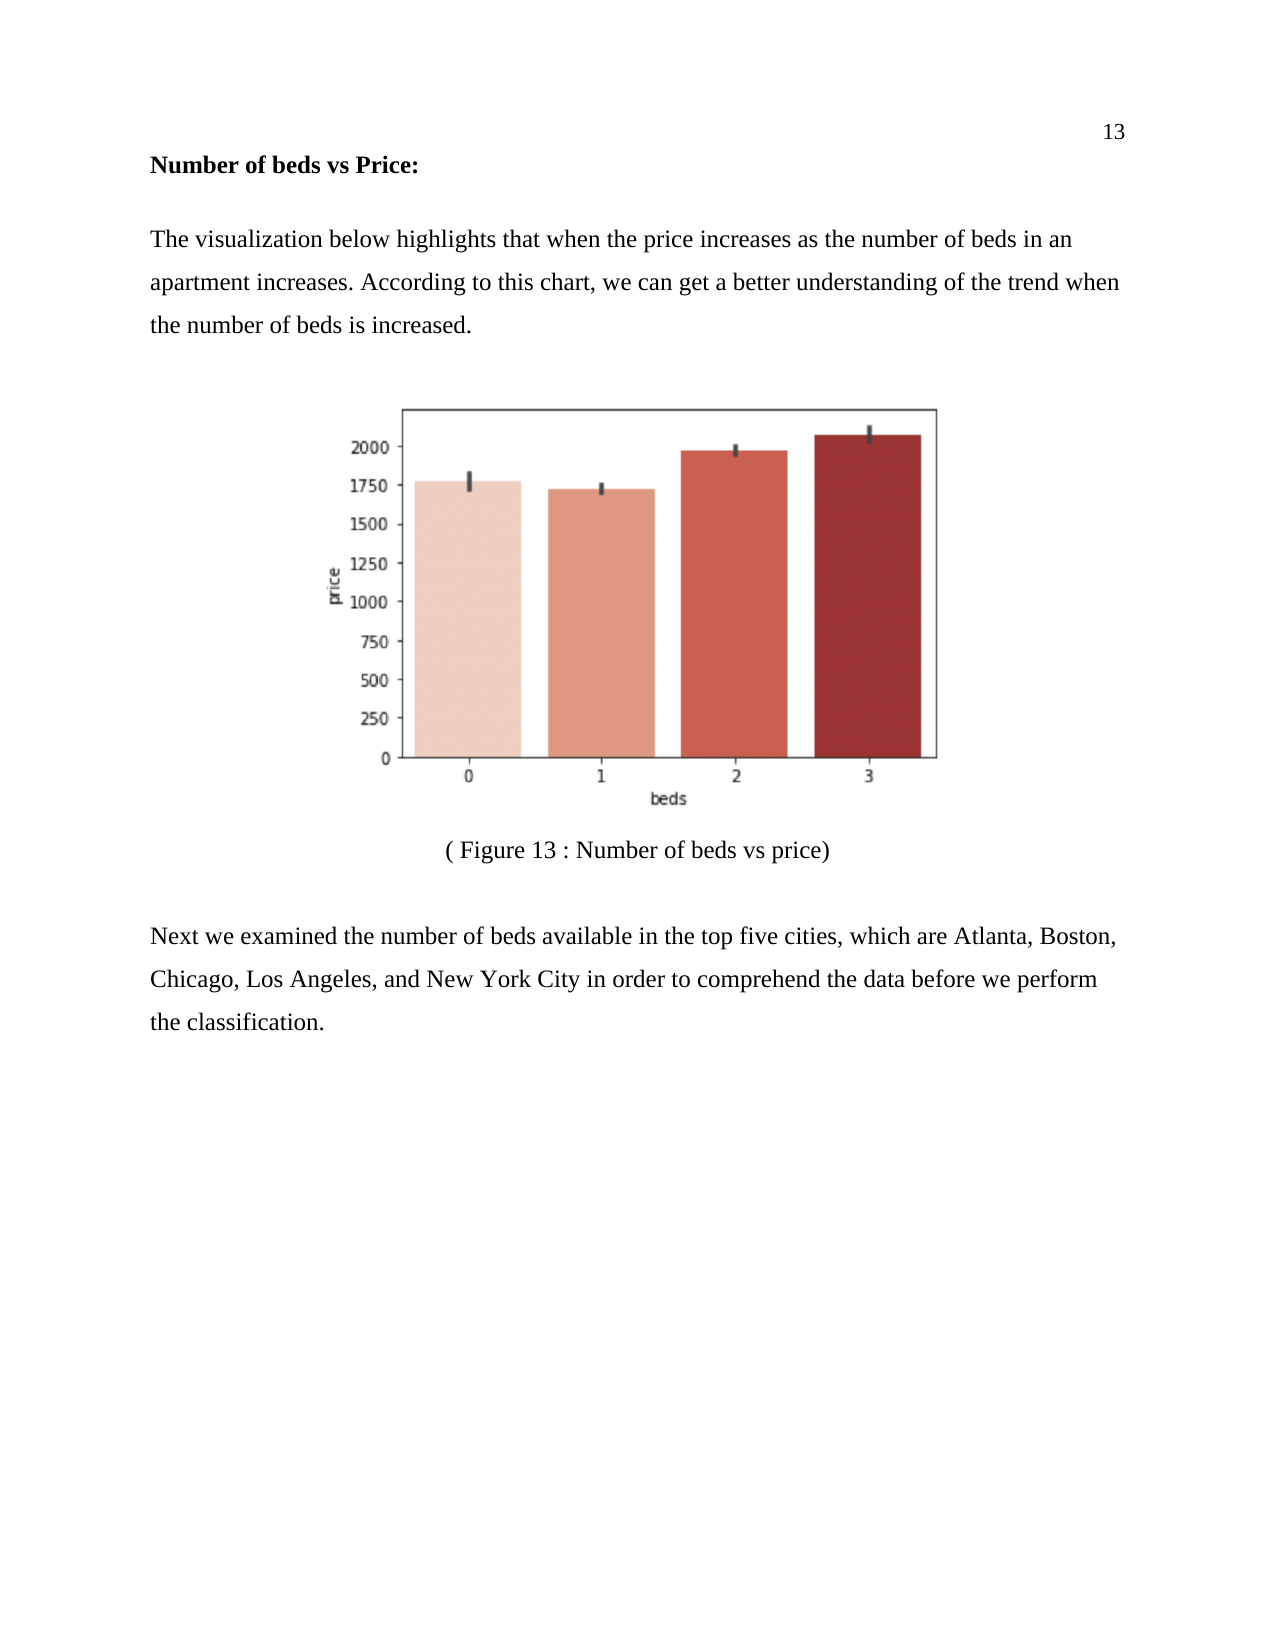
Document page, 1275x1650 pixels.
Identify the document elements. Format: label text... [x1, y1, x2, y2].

text Next we examined the number of beds available in the top five cities, which are Atlanta, Boston, Chicago, Los Angeles, and New York City in order to comprehend the data before we perform the classification. [150, 921, 1125, 1036]
text The visualization below highlights that when the price increases as the number of beds in an apartment increases. According to this chart, we can get a better understanding of the trend when the number of beds is increased. [150, 224, 1125, 339]
picture [308, 384, 968, 821]
text Number of beds vs Price: [150, 150, 1125, 179]
